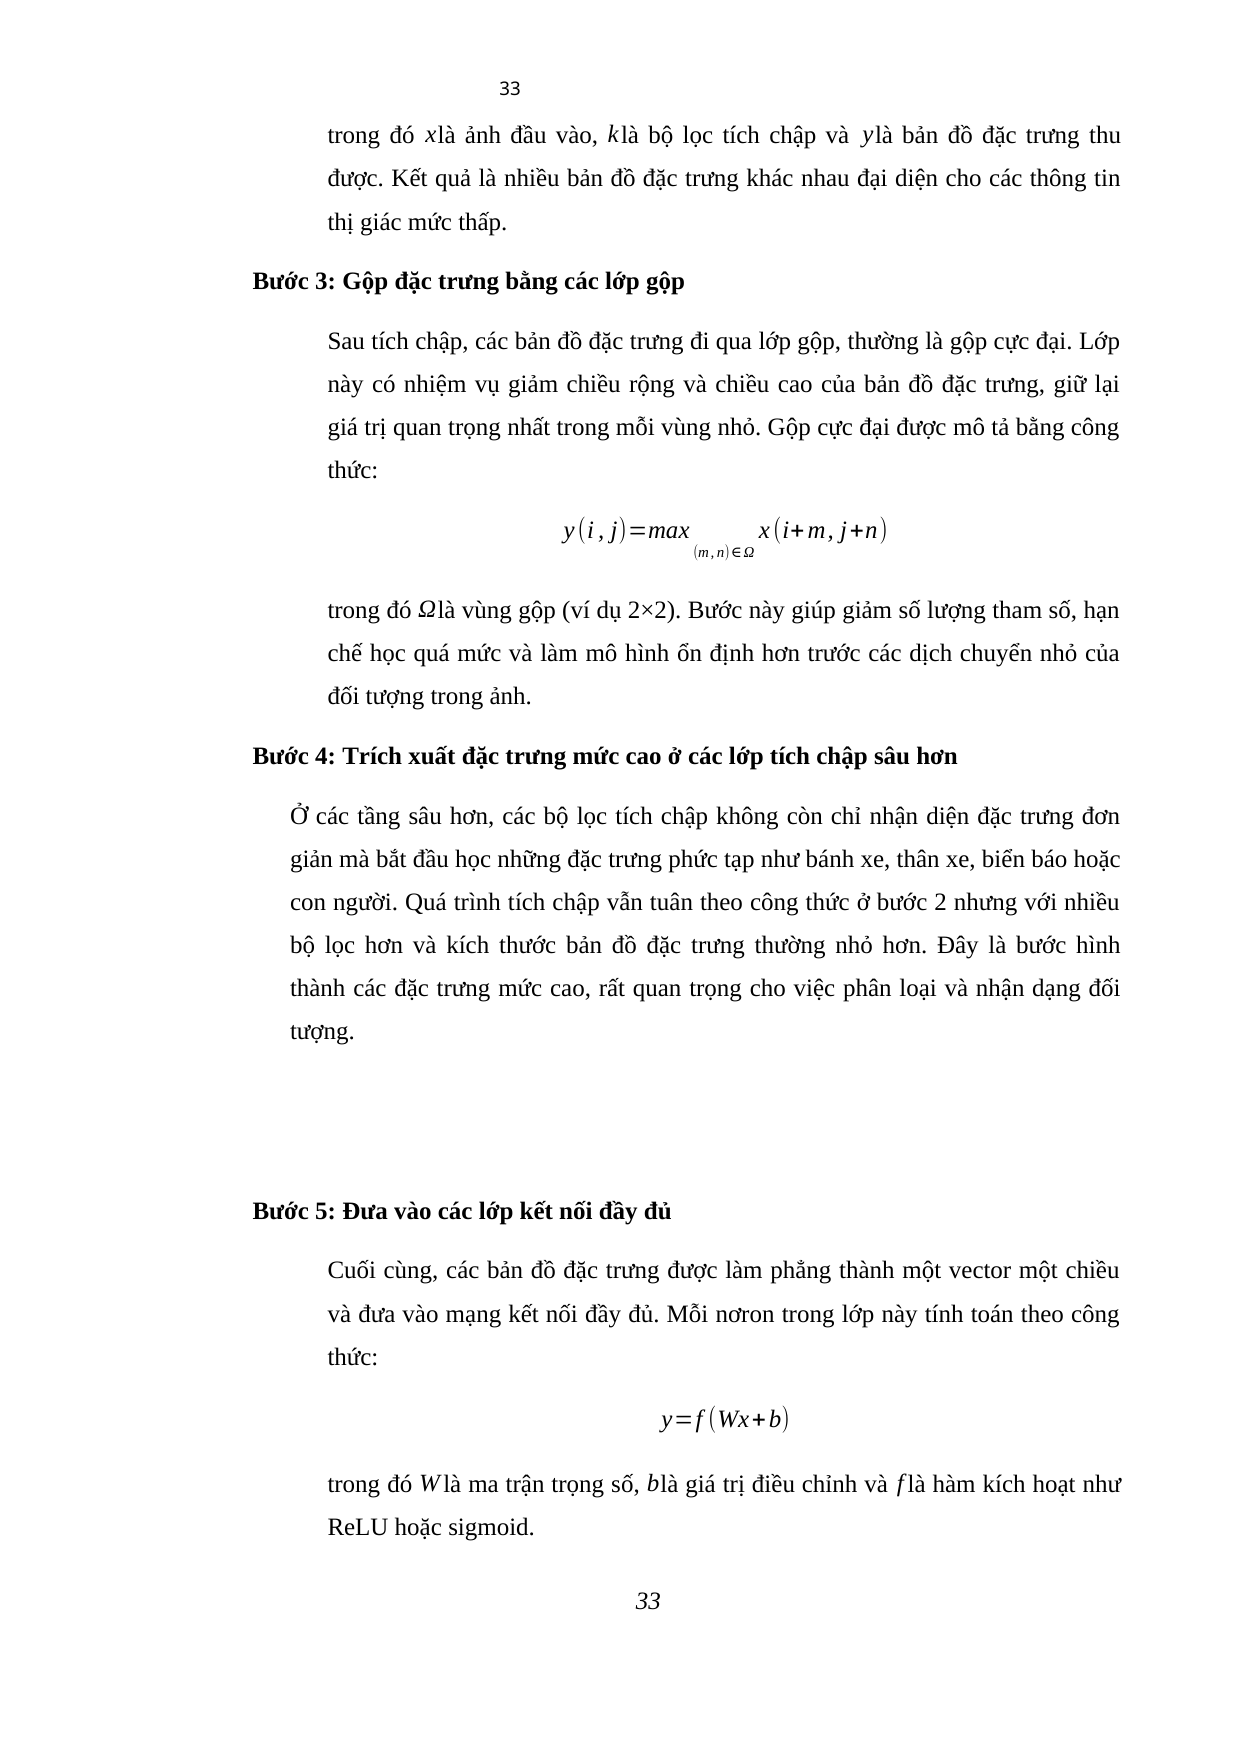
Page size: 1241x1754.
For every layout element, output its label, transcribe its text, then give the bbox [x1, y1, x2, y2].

text trong đó là ảnh đầu vào, là bộ lọc tích chập và là bản đồ đặc trưng thu được. Kết quả là nhiều bản đồ đặc trưng khác nhau đại diện cho các thông tin thị giác mức thấp. [327, 120, 1121, 235]
text Ở các tầng sâu hơn, các bộ lọc tích chập không còn chỉ nhận diện đặc trưng đơn giản mà bắt đầu học những đặc trưng phức tạp như bánh xe, thân xe, biển báo hoặc con người. Quá trình tích chập vẫn tuân theo công thức ở bước 2 nhưng với nhiều bộ lọc hơn và kích thước bản đồ đặc trưng thường nhỏ hơn. Đây là bước hình thành các đặc trưng mức cao, rất quan trọng cho việc phân loại và nhận dạng đối tượng. [290, 801, 1121, 1045]
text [327, 1469, 1121, 1541]
text Bước 4: Trích xuất đặc trưng mức cao ở các lớp tích chập sâu hơn [177, 741, 1121, 770]
text Sau tích chập, các bản đồ đặc trưng đi qua lớp gộp, thường là gộp cực đại. Lớp này có nhiệm vụ giảm chiều rộng và chiều cao của bản đồ đặc trưng, giữ lại giá trị quan trọng nhất trong mỗi vùng nhỏ. Gộp cực đại được mô tả bằng công thức: [327, 326, 1121, 484]
text Bước 3: Gộp đặc trưng bằng các lớp gộp [177, 266, 1121, 295]
text trong đó là vùng gộp (ví dụ 2×2). Bước này giúp giảm số lượng tham số, hạn chế học quá mức và làm mô hình ổn định hơn trước các dịch chuyển nhỏ của đối tượng trong ảnh. [327, 595, 1121, 710]
text Bước 5: Đưa vào các lớp kết nối đầy đủ [177, 1196, 1121, 1224]
text Cuối cùng, các bản đồ đặc trưng được làm phẳng thành một vector một chiều và đưa vào mạng kết nối đầy đủ. Mỗi nơron trong lớp này tính toán theo công thức: [327, 1256, 1121, 1371]
